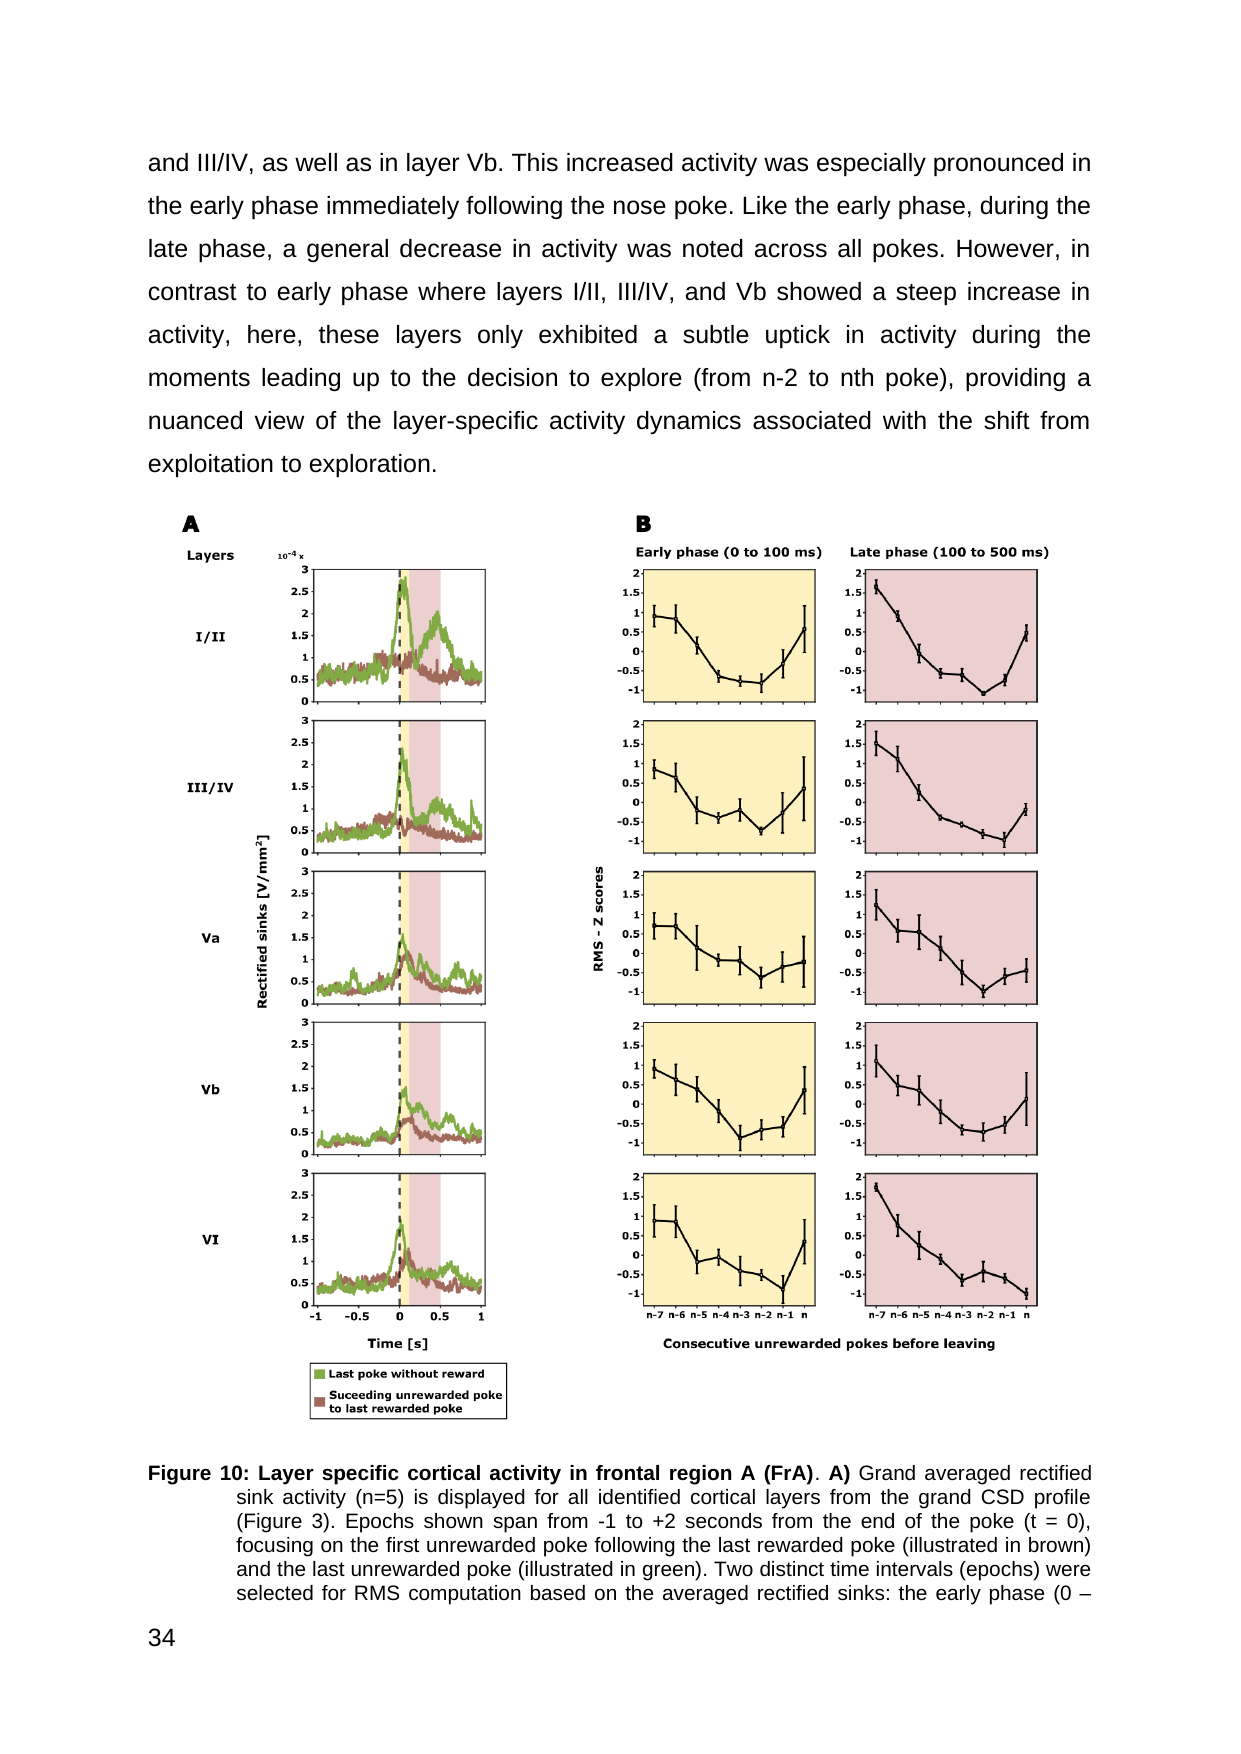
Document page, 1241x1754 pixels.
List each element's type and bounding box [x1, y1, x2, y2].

text [148, 1461, 1093, 1604]
text [148, 148, 1093, 478]
picture [176, 509, 1064, 1430]
